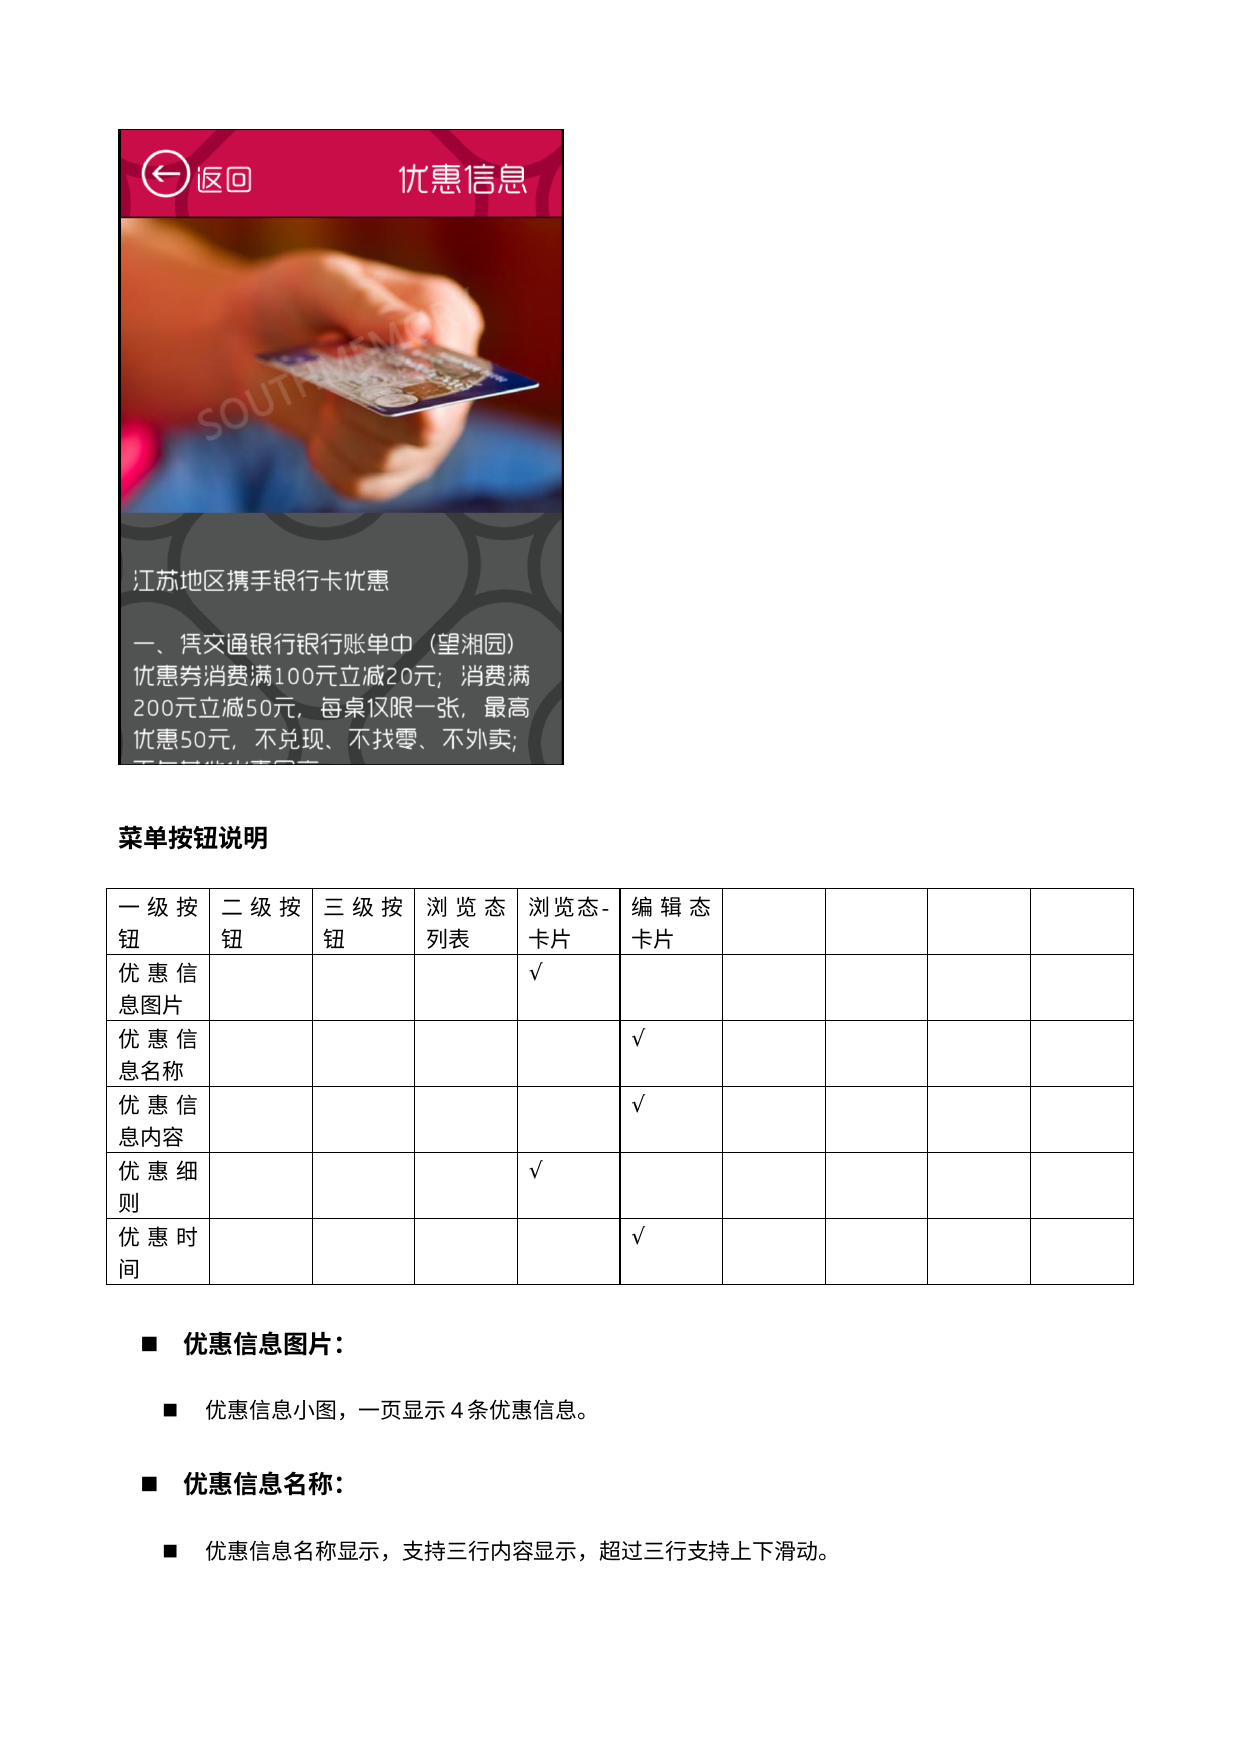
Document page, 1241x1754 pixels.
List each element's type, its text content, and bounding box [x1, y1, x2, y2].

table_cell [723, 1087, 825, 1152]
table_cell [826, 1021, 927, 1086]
subtitle 菜单按钮说明 [118, 804, 1122, 869]
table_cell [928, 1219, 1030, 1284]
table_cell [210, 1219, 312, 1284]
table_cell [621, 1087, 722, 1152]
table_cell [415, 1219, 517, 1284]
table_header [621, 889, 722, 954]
list 优惠信息小图，一页显示4条优惠信息。 [162, 1393, 1122, 1426]
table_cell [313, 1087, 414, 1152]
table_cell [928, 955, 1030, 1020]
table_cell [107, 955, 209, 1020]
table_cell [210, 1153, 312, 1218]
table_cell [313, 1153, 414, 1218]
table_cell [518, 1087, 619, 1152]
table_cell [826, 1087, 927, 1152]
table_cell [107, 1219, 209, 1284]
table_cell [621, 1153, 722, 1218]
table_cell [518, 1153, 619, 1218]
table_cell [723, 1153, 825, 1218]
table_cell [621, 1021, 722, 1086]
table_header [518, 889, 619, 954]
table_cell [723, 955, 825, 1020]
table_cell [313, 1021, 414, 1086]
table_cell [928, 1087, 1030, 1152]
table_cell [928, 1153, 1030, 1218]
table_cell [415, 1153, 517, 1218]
subtitle 优惠信息名称： [140, 1451, 1100, 1516]
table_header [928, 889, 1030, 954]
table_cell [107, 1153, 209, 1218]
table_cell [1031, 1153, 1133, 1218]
subtitle 优惠信息图片： [140, 1310, 1100, 1375]
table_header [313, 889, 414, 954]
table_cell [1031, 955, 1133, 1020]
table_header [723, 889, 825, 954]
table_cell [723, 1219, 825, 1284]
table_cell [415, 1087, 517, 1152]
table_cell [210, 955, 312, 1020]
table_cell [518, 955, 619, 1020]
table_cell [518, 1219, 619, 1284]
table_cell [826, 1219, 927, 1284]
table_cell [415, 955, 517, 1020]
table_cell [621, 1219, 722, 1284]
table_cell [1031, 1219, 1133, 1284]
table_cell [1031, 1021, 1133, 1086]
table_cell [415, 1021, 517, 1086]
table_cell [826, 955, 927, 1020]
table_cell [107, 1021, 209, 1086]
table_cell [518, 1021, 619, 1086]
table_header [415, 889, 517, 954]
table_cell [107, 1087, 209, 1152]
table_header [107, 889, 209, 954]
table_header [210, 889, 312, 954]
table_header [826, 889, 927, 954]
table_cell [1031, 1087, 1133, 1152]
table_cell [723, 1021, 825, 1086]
picture [118, 129, 564, 765]
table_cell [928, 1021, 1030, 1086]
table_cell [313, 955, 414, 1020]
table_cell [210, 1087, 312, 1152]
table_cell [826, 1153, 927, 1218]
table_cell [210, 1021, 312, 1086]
list 优惠信息名称显示，支持三行内容显示，超过三行支持上下滑动。 [162, 1533, 1122, 1566]
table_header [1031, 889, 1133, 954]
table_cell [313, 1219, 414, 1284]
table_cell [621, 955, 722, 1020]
